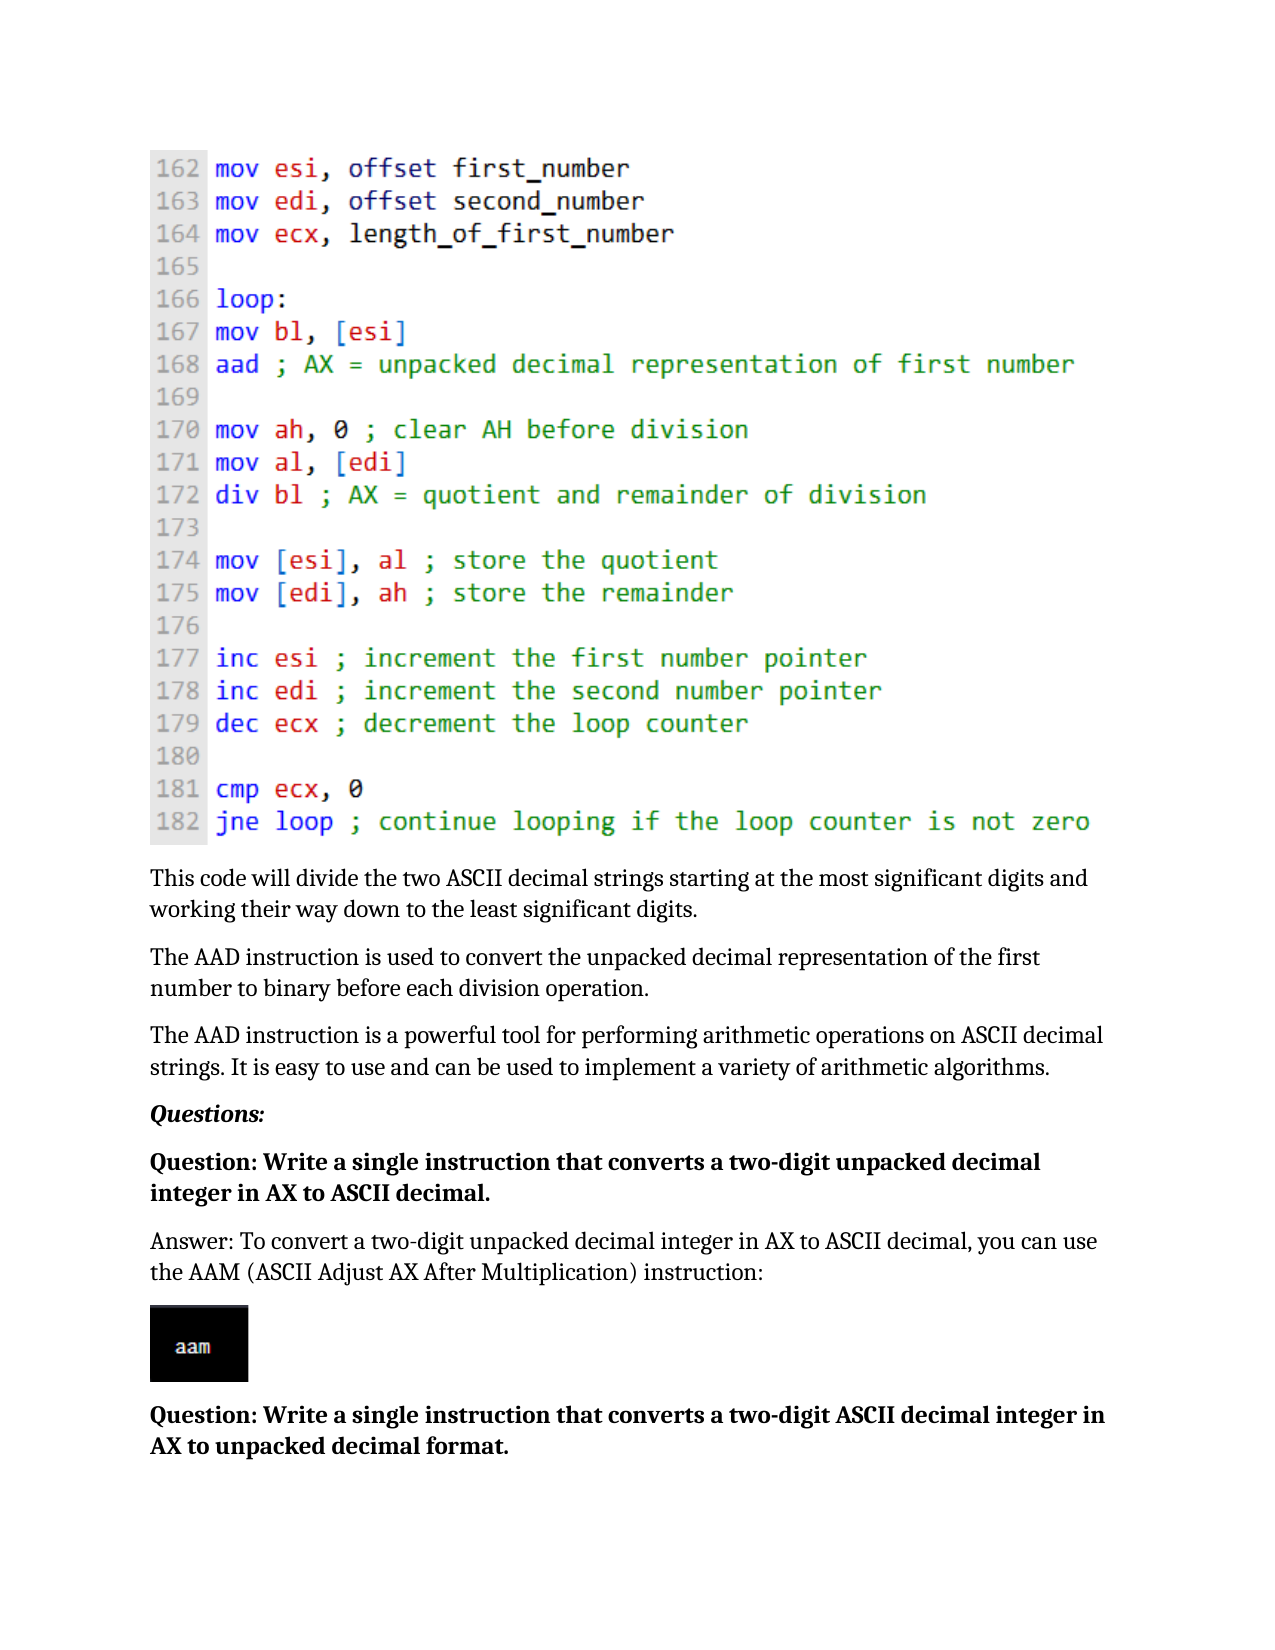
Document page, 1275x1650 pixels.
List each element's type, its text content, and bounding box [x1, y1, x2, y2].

text This code will divide the two ASCII decimal strings starting at the most significant digits and working their way down to the least significant digits. [150, 864, 1125, 924]
text Answer: To convert a two-digit unpacked decimal integer in AX to ASCII decimal, you can use the AAM (ASCII Adjust AX After Multiplication) instruction: [150, 1227, 1125, 1286]
picture [150, 150, 1125, 845]
picture [150, 1305, 249, 1382]
text The AAD instruction is used to convert the unpacked decimal representation of the first number to binary before each division operation. [150, 943, 1125, 1002]
text Questions: [150, 1100, 1125, 1129]
text Question: Write a single instruction that converts a two-digit unpacked decimal integer in AX to ASCII decimal. [150, 1148, 1125, 1208]
text Question: Write a single instruction that converts a two-digit ASCII decimal integer in AX to unpacked decimal format. [150, 1401, 1125, 1461]
text The AAD instruction is a powerful tool for performing arithmetic operations on ASCII decimal strings. It is easy to use and can be used to implement a variety of arithmetic algorithms. [150, 1021, 1125, 1081]
